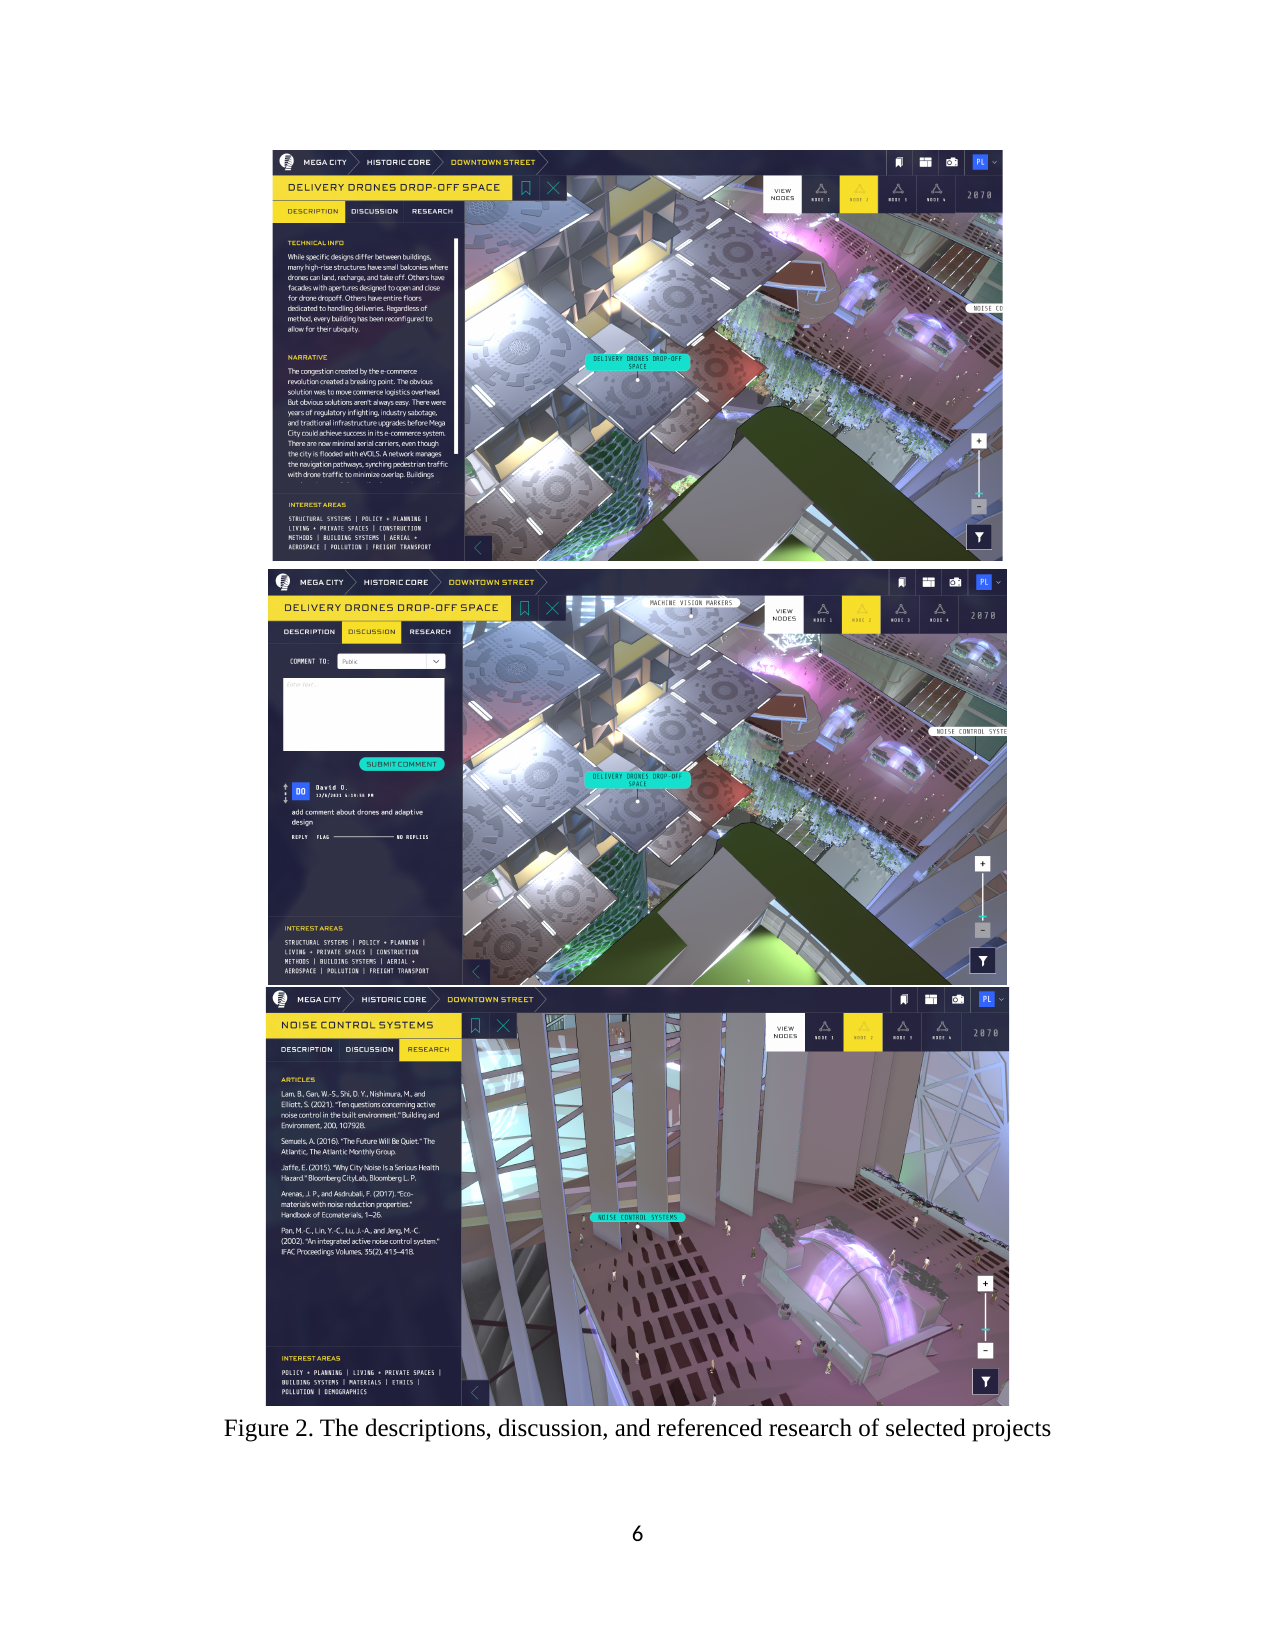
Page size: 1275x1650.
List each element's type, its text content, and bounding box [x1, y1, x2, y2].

picture [268, 569, 1007, 985]
picture [272, 150, 1003, 561]
picture [265, 987, 1010, 1406]
text Figure 2. The descriptions, discussion, and referenced research of selected projects [150, 1413, 1125, 1442]
